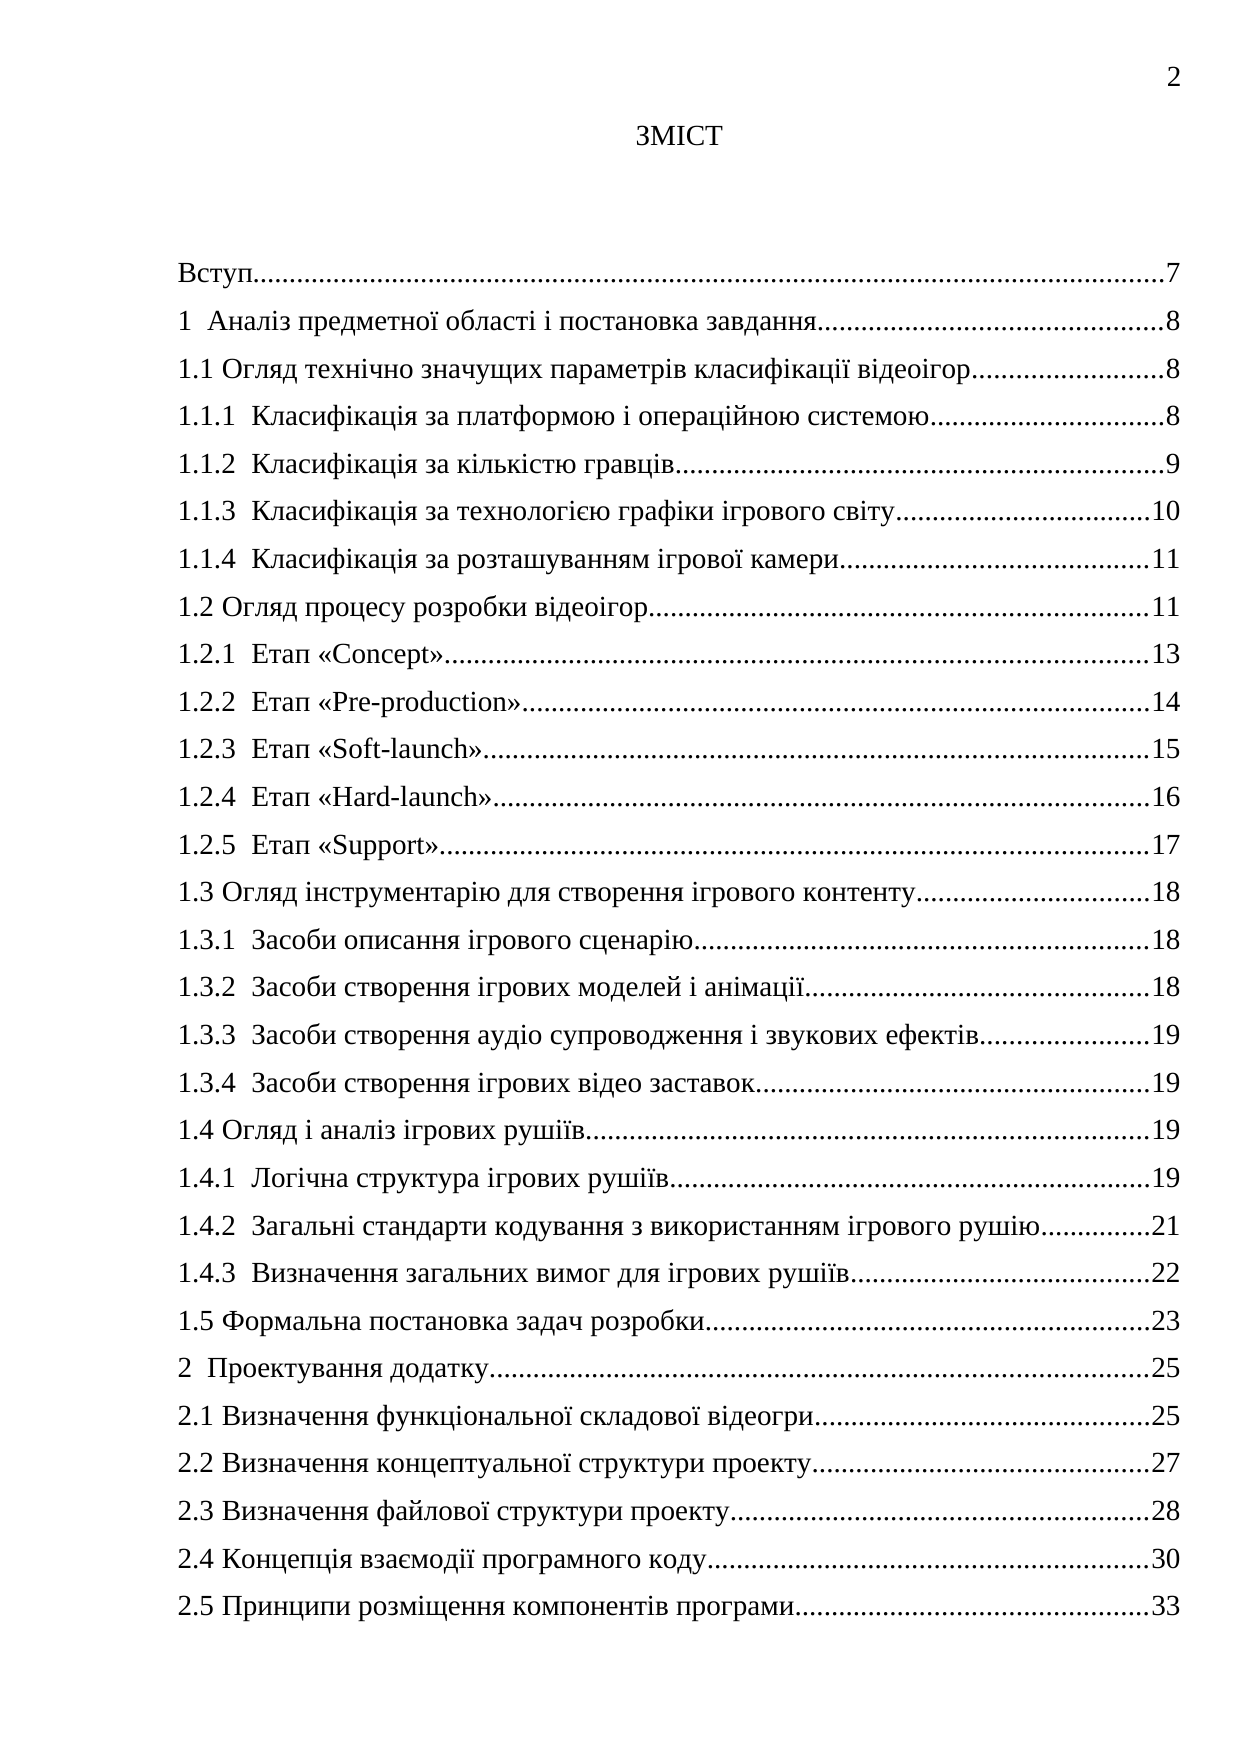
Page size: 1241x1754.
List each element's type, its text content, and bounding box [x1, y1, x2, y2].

subtitle Зміст [177, 118, 1181, 152]
